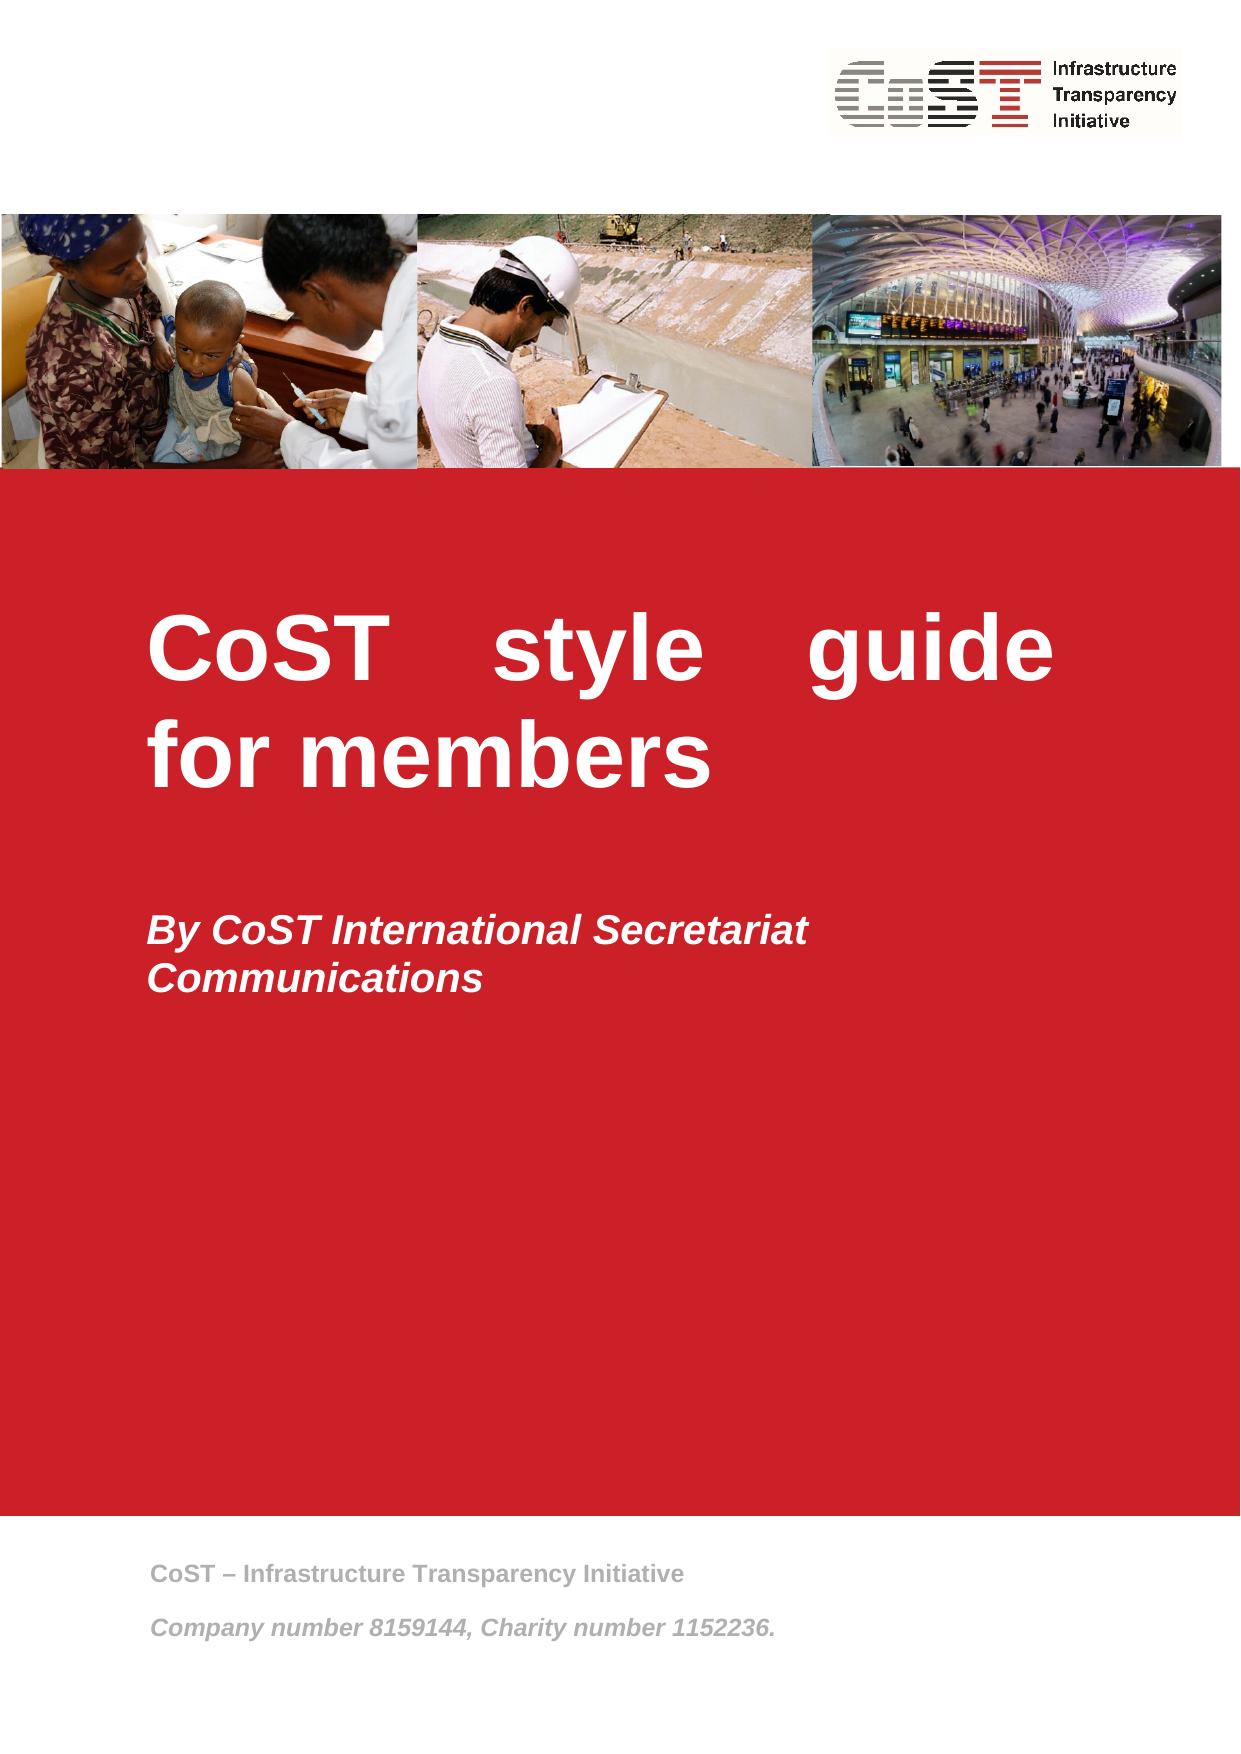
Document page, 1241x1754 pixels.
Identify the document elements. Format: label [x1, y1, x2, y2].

picture [827, 49, 1182, 138]
picture [1, 214, 1222, 469]
